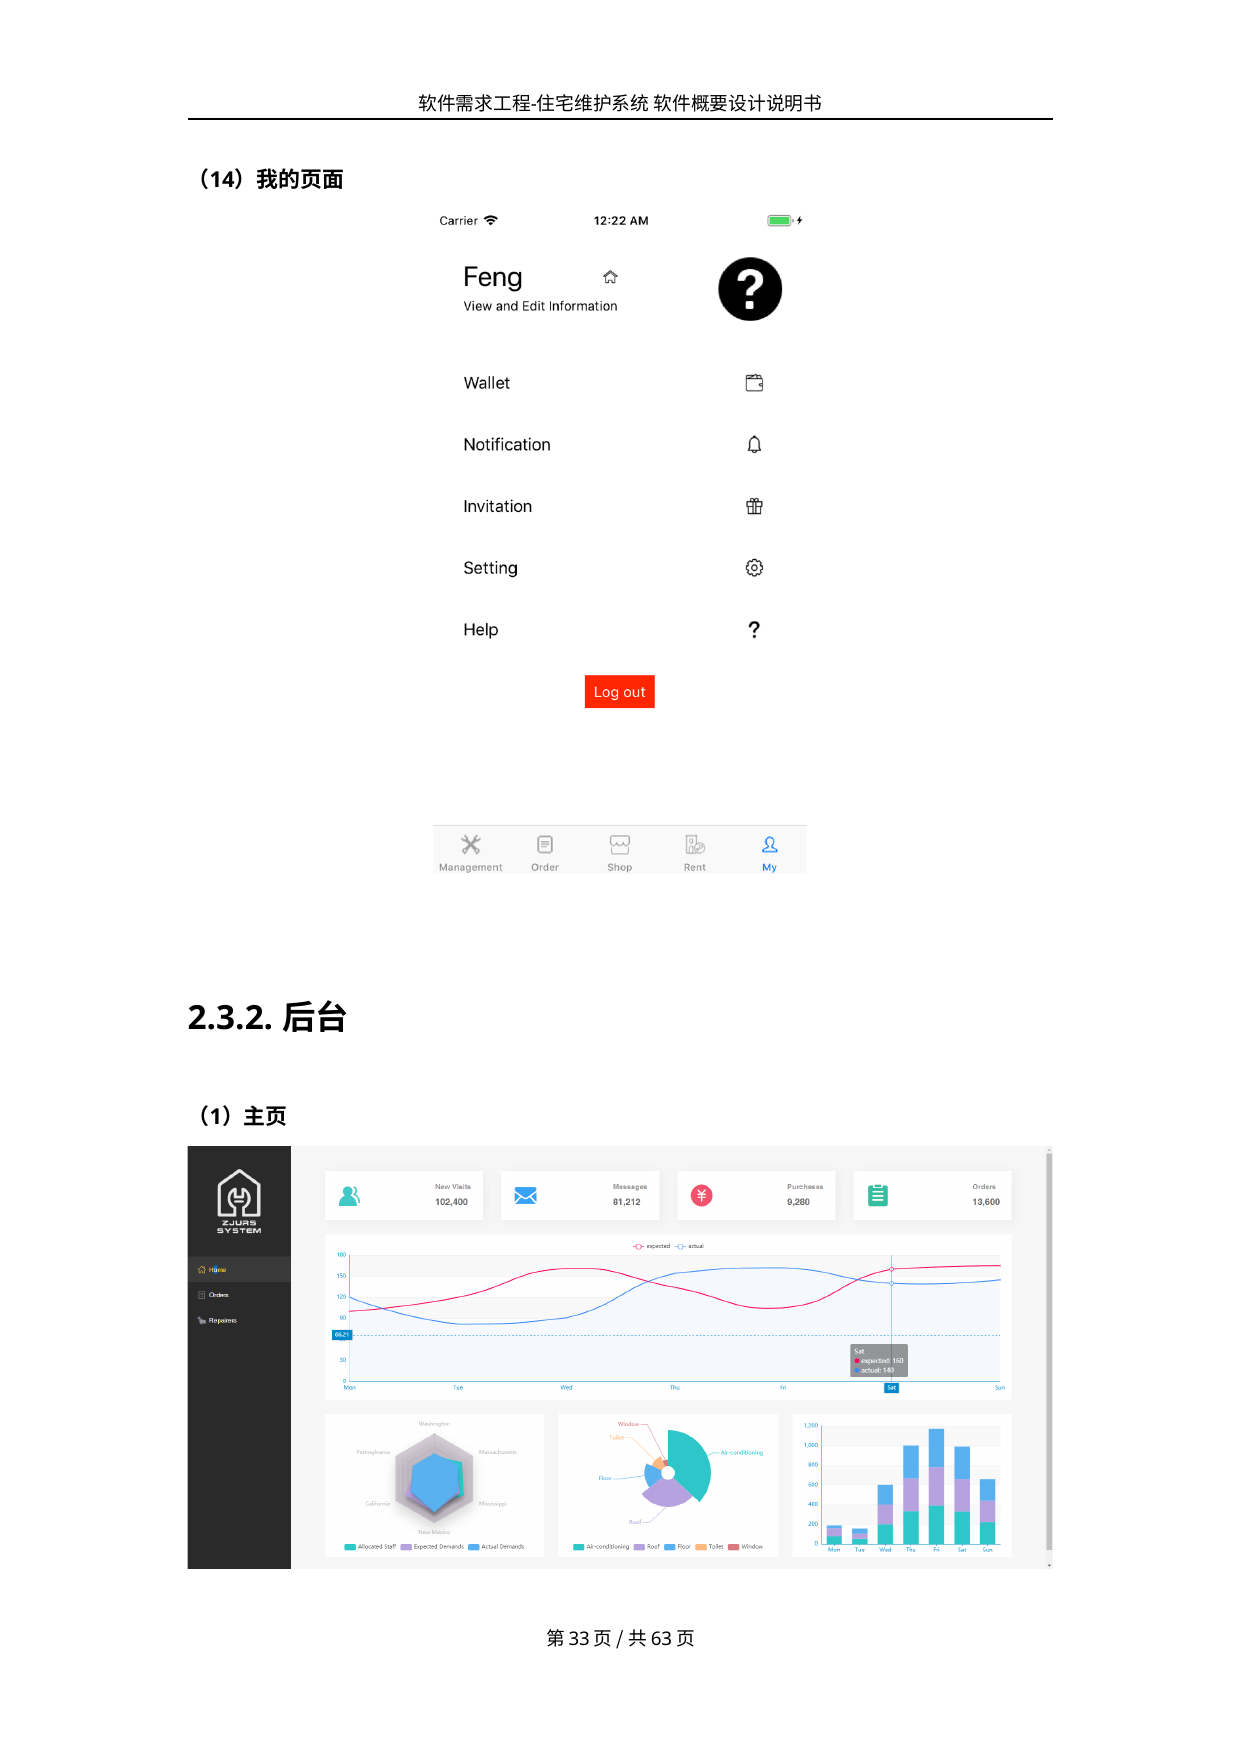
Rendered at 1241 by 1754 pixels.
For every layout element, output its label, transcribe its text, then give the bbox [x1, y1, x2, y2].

subtitle 2.3.2. 后台 [187, 982, 1053, 1047]
picture [433, 210, 807, 874]
text （1）主页 [187, 1098, 1053, 1131]
picture [187, 1146, 1053, 1569]
text （14）我的页面 [187, 162, 1053, 194]
